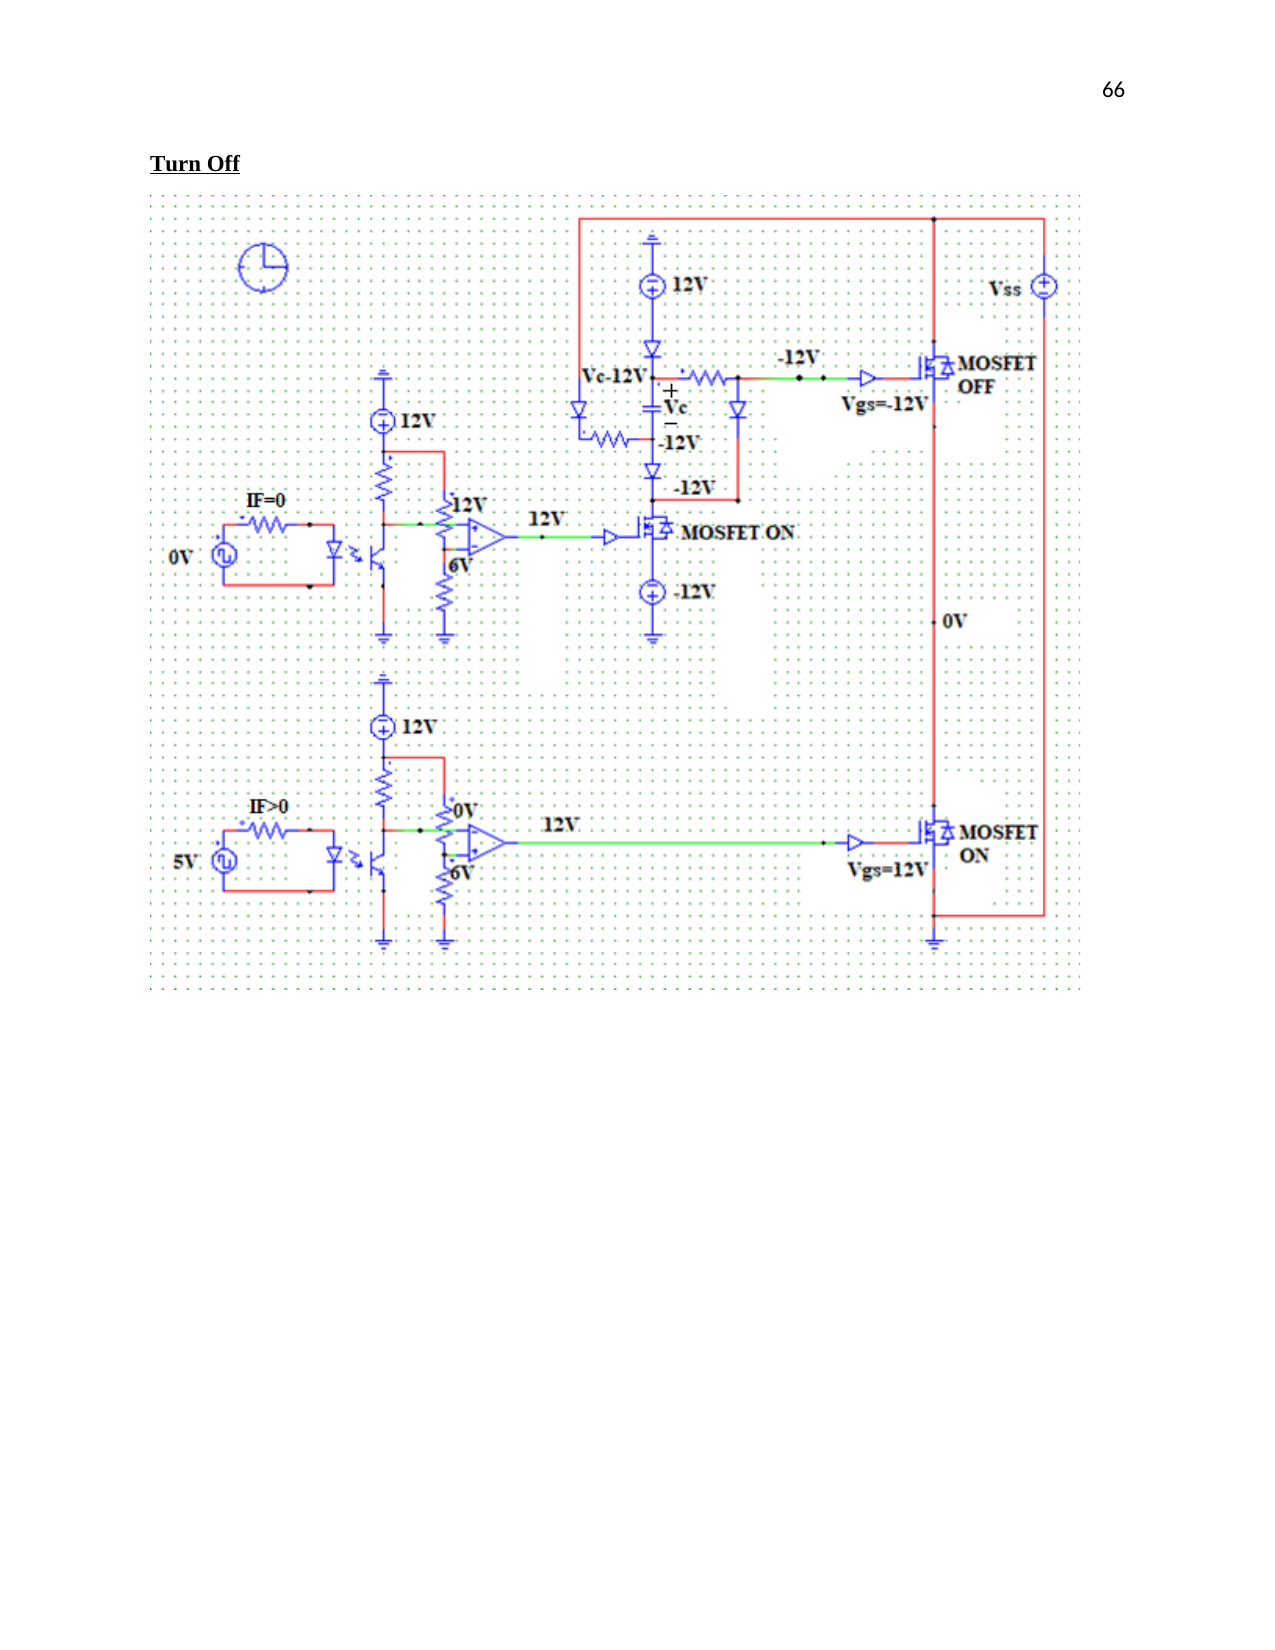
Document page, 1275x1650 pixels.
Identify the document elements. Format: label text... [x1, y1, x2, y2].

picture [150, 195, 1081, 990]
text Turn Off [150, 150, 1125, 176]
